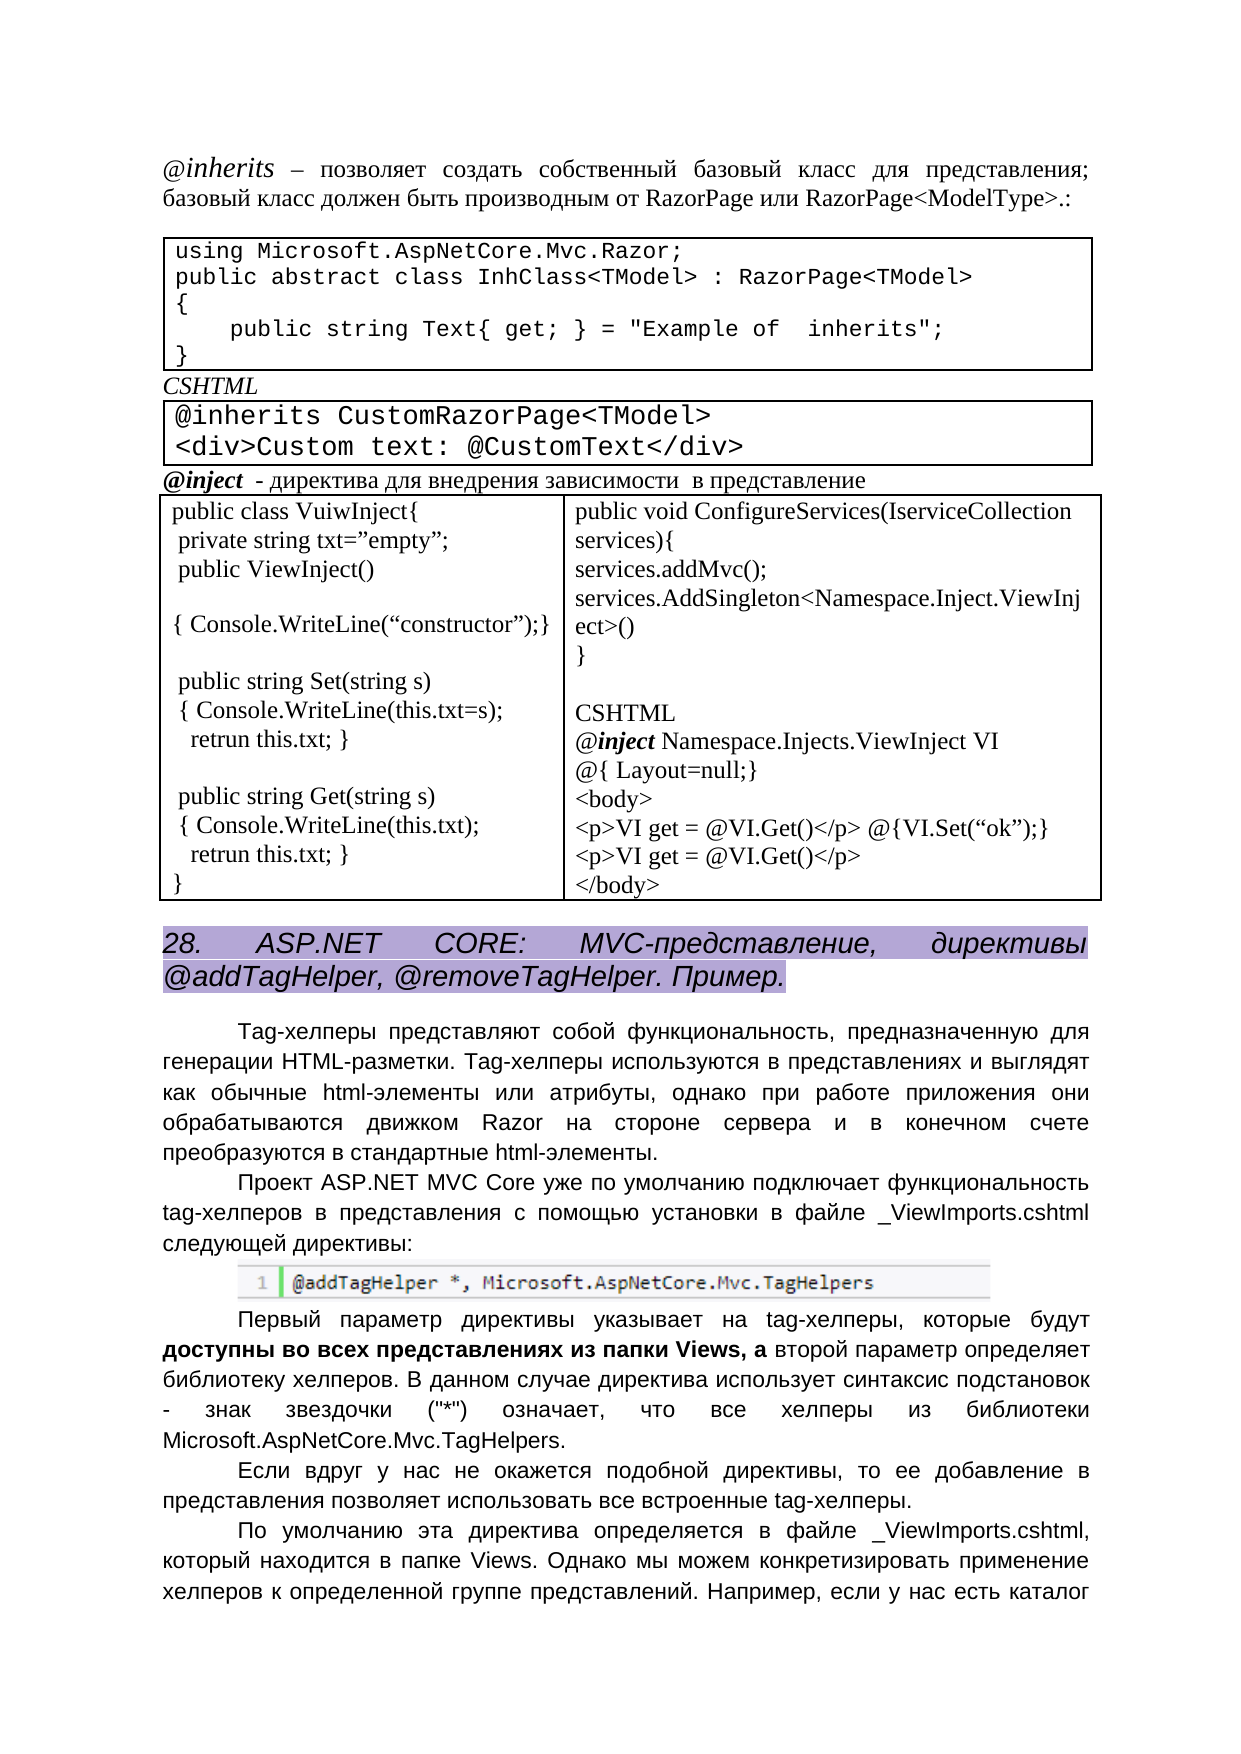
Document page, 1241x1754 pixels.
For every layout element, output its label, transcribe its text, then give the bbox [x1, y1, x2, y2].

table_header public class VuiwInject{ private string txt=”empty”; public ViewInject() { Console.WriteLine(“constructor”);} public string Set(string s) { Console.WriteLine(this.txt=s); retrun this.txt; } public string Get(string s) { Console.WriteLine(this.txt); retrun this.txt; } } [161, 496, 563, 899]
table_header @inherits CustomRazorPage<TModel> <div>Custom text: @CustomText</div> [165, 402, 1091, 463]
subtitle 28. ASP.NET CORE: MVC-представление, директивы @addTagHelper, @removeTagHelper. Пример. [162, 926, 1090, 993]
text @inject - директива для внедрения зависимости в представление [162, 466, 1090, 494]
text Tag-хелперы представляют собой функциональность, предназначенную для генерации HTML-разметки. Tag-хелперы используются в представлениях и выглядят как обычные html-элементы или атрибуты, однако при работе приложения они обрабатываются движком Razor на стороне сервера и в конечном счете преобразуются в стандартные html-элементы. [162, 1018, 1090, 1165]
text CSHTML [162, 371, 1090, 400]
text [162, 1517, 1090, 1604]
text @inherits – позволяет создать собственный базовый класс для представления; базовый класс должен быть производным от RazorPage или RazorPage<ModelType>.: [162, 150, 1090, 212]
table_header using Microsoft.AspNetCore.Mvc.Razor; public abstract class InhClass<TModel> : RazorPage<TModel> { public string Text{ get; } = "Example of inherits"; } [165, 239, 1091, 369]
text Если вдруг у нас не окажется подобной директивы, то ее добавление в представления позволяет использовать все встроенные tag-хелперы. [162, 1457, 1090, 1513]
text Проект ASP.NET MVC Core уже по умолчанию подключает функциональность tag-хелперов в представления с помощью установки в файле _ViewImports.cshtml следующей директивы: [162, 1169, 1090, 1256]
picture [237, 1259, 991, 1302]
table_header public void ConfigureServices(IserviceCollection services){ services.addMvc(); services.AddSingleton<Namespace.Inject.ViewInject>() } CSHTML @inject Namespace.Injects.ViewInject VI @{ Layout=null;} <body> <p>VI get = @VI.Get()</p> @{VI.Set(“ok”);} <p>VI get = @VI.Get()</p> </body> [565, 496, 1100, 899]
text Первый параметр директивы указывает на tag-хелперы, которые будут доступны во всех представлениях из папки Views, а второй параметр определяет библиотеку хелперов. В данном случае директива использует синтаксис подстановок - знак звездочки ("*") означает, что все хелперы из библиотеки Microsoft.AspNetCore.Mvc.TagHelpers. [162, 1306, 1090, 1453]
